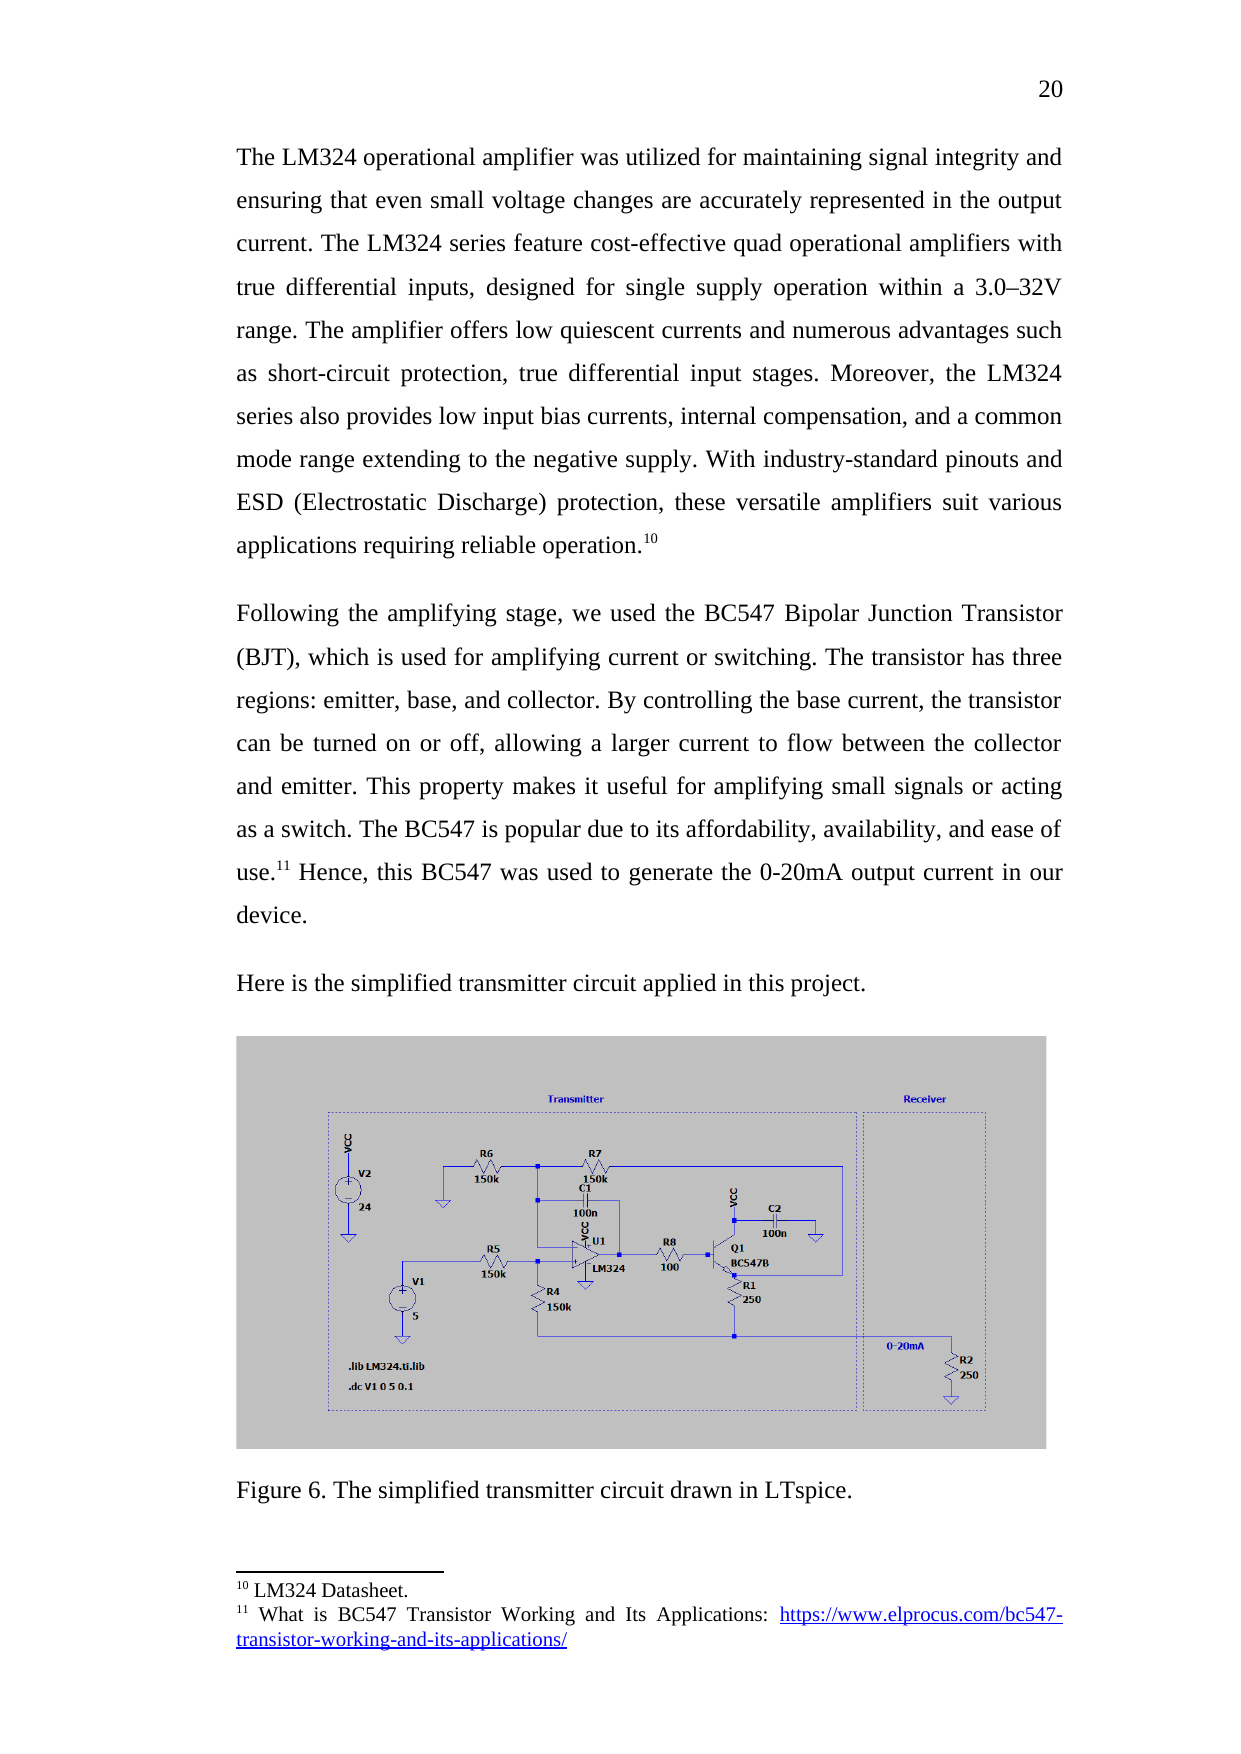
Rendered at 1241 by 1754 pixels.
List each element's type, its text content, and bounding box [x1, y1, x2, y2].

text Here is the simplified transmitter circuit applied in this project. [236, 968, 1063, 997]
picture [236, 1036, 1047, 1449]
text Following the amplifying stage, we used the BC547 Bipolar Junction Transistor (BJT), which is used for amplifying current or switching. The transistor has three regions: emitter, base, and collector. By controlling the base current, the transistor can be turned on or off, allowing a larger current to flow between the collector and emitter. This property makes it useful for amplifying small signals or acting as a switch. The BC547 is popular due to its affordability, availability, and ease of use. Hence, this BC547 was used to generate the 0-20mA output current in our device. [236, 598, 1063, 929]
text The LM324 operational amplifier was utilized for maintaining signal integrity and ensuring that even small voltage changes are accurately represented in the output current. The LM324 series feature cost-effective quad operational amplifiers with true differential inputs, designed for single supply operation within a 3.0–32V range. The amplifier offers low quiescent currents and numerous advantages such as short-circuit protection, true differential input stages. Moreover, the LM324 series also provides low input bias currents, internal compensation, and a common mode range extending to the negative supply. With industry-standard pinouts and ESD (Electrostatic Discharge) protection, these versatile amplifiers suit various applications requiring reliable operation. [236, 142, 1063, 559]
text Figure 6. The simplified transmitter circuit drawn in LTspice. [236, 1476, 1063, 1504]
